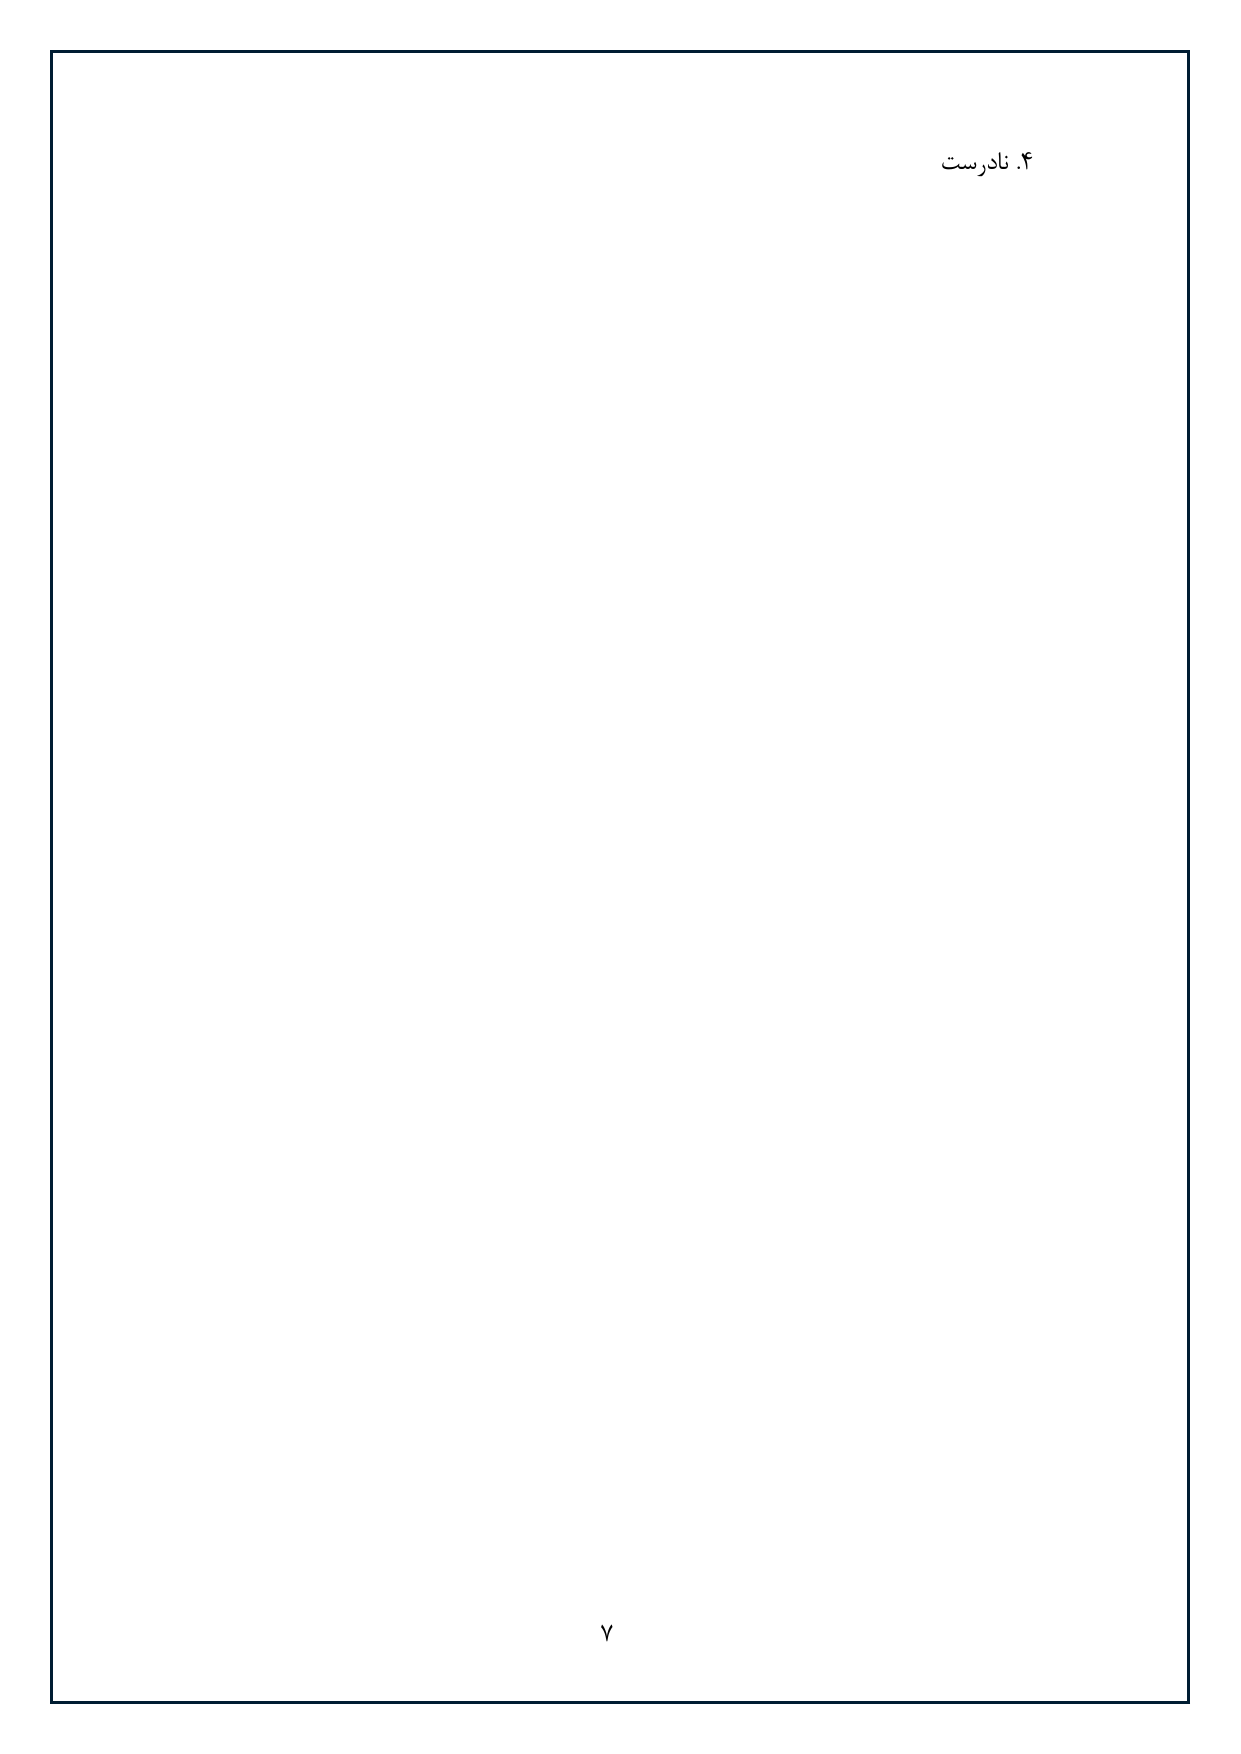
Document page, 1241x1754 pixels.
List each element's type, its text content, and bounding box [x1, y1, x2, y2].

text ۴. نادرست [150, 150, 1063, 179]
